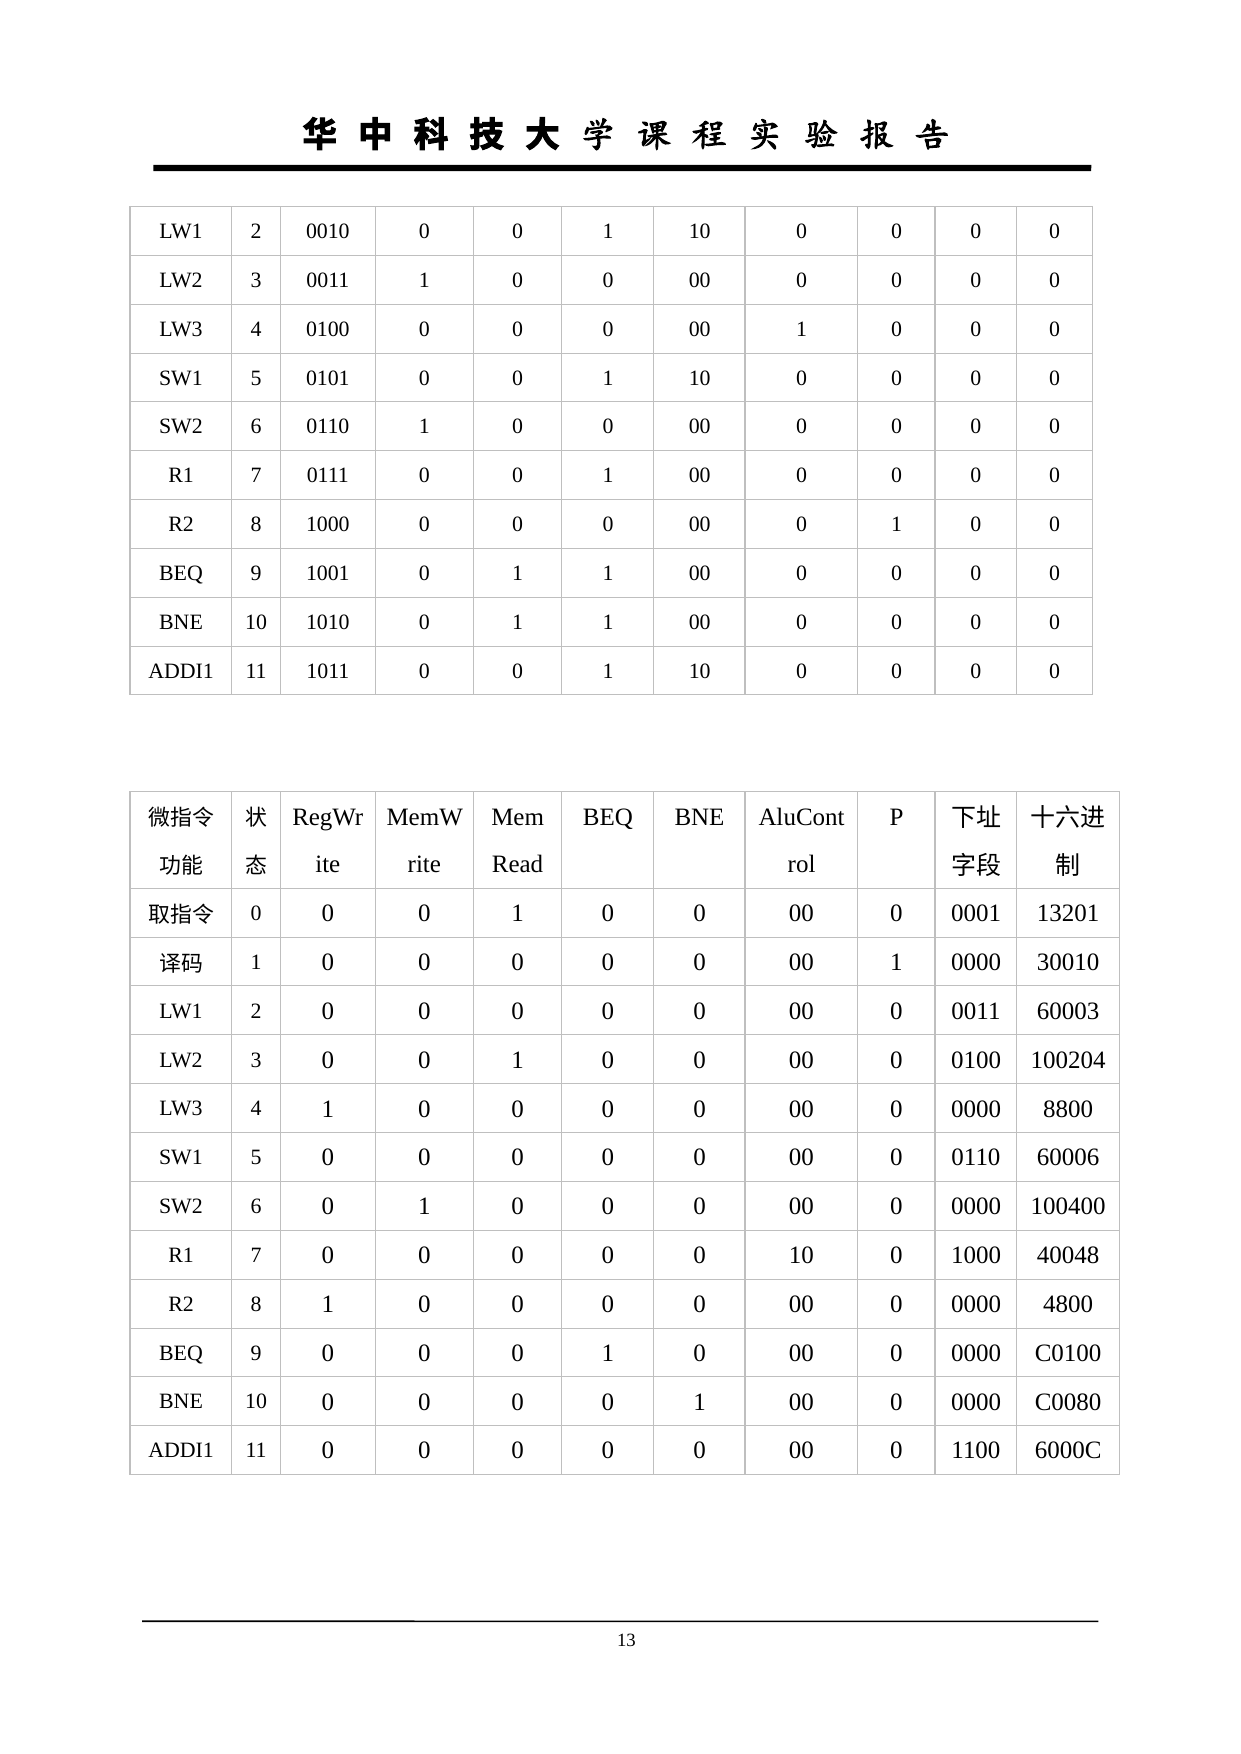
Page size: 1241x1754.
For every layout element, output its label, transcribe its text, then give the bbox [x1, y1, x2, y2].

table_cell 1 [858, 500, 934, 548]
table_cell 0 [474, 1231, 561, 1278]
table_cell 0000 [936, 1329, 1016, 1376]
table_cell 0 [281, 938, 375, 985]
table_cell SW1 [131, 354, 231, 401]
table_header 微指令功能 [131, 792, 231, 888]
table_cell 0 [474, 1377, 561, 1425]
table_cell 0 [654, 1182, 744, 1230]
table_header MemWrite [376, 792, 473, 888]
table_cell 0 [376, 549, 473, 597]
table_cell 00 [746, 1329, 857, 1376]
table_cell R1 [131, 1231, 231, 1278]
table_cell 0 [281, 986, 375, 1034]
table_cell 0100 [281, 305, 375, 352]
table_cell 11 [232, 1426, 280, 1474]
table_cell 1011 [281, 647, 375, 694]
table_cell SW2 [131, 402, 231, 450]
table_cell 1 [562, 451, 653, 499]
table_cell 0 [936, 500, 1016, 548]
table_cell 0 [936, 256, 1016, 303]
table_cell 1 [474, 889, 561, 937]
table_cell 0 [474, 1426, 561, 1474]
table_cell 0011 [281, 256, 375, 303]
table_cell 0 [746, 354, 857, 401]
table_cell 0011 [936, 986, 1016, 1034]
table_cell 0 [474, 1084, 561, 1132]
table_cell 11 [232, 647, 280, 694]
table_cell 0 [858, 889, 934, 937]
table_cell 0 [654, 1035, 744, 1083]
table_cell 0 [1017, 549, 1092, 597]
table_cell 00 [746, 1377, 857, 1425]
table_cell 00 [654, 598, 744, 646]
table_header 十六进制 [1017, 792, 1119, 888]
table_cell 8800 [1017, 1084, 1119, 1132]
table_cell 0 [1017, 354, 1092, 401]
table_cell 0110 [281, 402, 375, 450]
table_cell 00 [746, 1035, 857, 1083]
table_cell 0 [858, 1280, 934, 1327]
table_cell 00 [654, 451, 744, 499]
table_cell 1 [858, 938, 934, 985]
table_cell 1 [562, 1329, 653, 1376]
table_cell 0 [376, 1329, 473, 1376]
table_cell 0000 [936, 1182, 1016, 1230]
table_cell 译码 [131, 938, 231, 985]
table_cell 0 [376, 1426, 473, 1474]
table_cell 1000 [936, 1231, 1016, 1278]
table_cell 0 [281, 1231, 375, 1278]
table_header P [858, 792, 934, 888]
table_cell 0 [936, 402, 1016, 450]
table_cell 00 [746, 1182, 857, 1230]
table_cell 0 [376, 1231, 473, 1278]
table_cell 0 [281, 1377, 375, 1425]
table_cell BEQ [131, 549, 231, 597]
table_cell 0100 [936, 1035, 1016, 1083]
table_cell 8 [232, 1280, 280, 1327]
table_cell 0 [654, 1133, 744, 1181]
table_cell 0 [654, 1329, 744, 1376]
table_cell ADDI1 [131, 647, 231, 694]
table_cell 00 [746, 1133, 857, 1181]
table_cell 0 [474, 1280, 561, 1327]
table_cell 0 [858, 1377, 934, 1425]
table_cell R1 [131, 451, 231, 499]
table_cell 0 [474, 647, 561, 694]
table_cell 0 [858, 986, 934, 1034]
table_cell 0 [376, 986, 473, 1034]
table_cell 0 [281, 889, 375, 937]
table_cell 0 [562, 1231, 653, 1278]
table_cell 7 [232, 451, 280, 499]
table_cell 0 [376, 207, 473, 255]
table_cell 8 [232, 500, 280, 548]
table_cell 0 [281, 1035, 375, 1083]
table_cell 00 [746, 1084, 857, 1132]
table_cell 00 [654, 305, 744, 352]
table_cell BNE [131, 1377, 231, 1425]
table_cell 0 [858, 1084, 934, 1132]
table_cell 0 [562, 1426, 653, 1474]
table_cell 0 [376, 451, 473, 499]
table_cell 00 [746, 889, 857, 937]
table_cell 0 [858, 354, 934, 401]
table_cell 3 [232, 1035, 280, 1083]
table_cell 0 [376, 1133, 473, 1181]
table_cell 0 [858, 1426, 934, 1474]
table_cell 1100 [936, 1426, 1016, 1474]
table_cell 1010 [281, 598, 375, 646]
table_cell 40048 [1017, 1231, 1119, 1278]
table_cell 100400 [1017, 1182, 1119, 1230]
table_cell 0 [858, 598, 934, 646]
table_cell 0 [1017, 500, 1092, 548]
table_cell 0 [474, 1133, 561, 1181]
table_cell 0 [858, 549, 934, 597]
table_cell 0 [746, 549, 857, 597]
table_cell 00 [654, 256, 744, 303]
table_cell 4 [232, 1084, 280, 1132]
table_cell 0 [746, 451, 857, 499]
table_cell 13201 [1017, 889, 1119, 937]
table_cell R2 [131, 500, 231, 548]
table_cell 2 [232, 207, 280, 255]
table_cell 0 [474, 305, 561, 352]
table_cell 1 [376, 1182, 473, 1230]
table_cell 0 [562, 938, 653, 985]
table_cell 1 [562, 598, 653, 646]
table_cell 0 [654, 1231, 744, 1278]
table_cell 0010 [281, 207, 375, 255]
table_cell 1 [281, 1084, 375, 1132]
table_cell BNE [131, 598, 231, 646]
table_cell 0 [858, 207, 934, 255]
table_cell 0 [562, 1084, 653, 1132]
table_cell 0 [858, 402, 934, 450]
table_cell 0 [858, 451, 934, 499]
table_cell 0 [654, 889, 744, 937]
table_cell 0 [376, 1035, 473, 1083]
table_cell R2 [131, 1280, 231, 1327]
table_cell 0 [232, 889, 280, 937]
table_cell 5 [232, 354, 280, 401]
table_cell 1 [474, 549, 561, 597]
table_cell 0 [562, 305, 653, 352]
table_cell 6 [232, 1182, 280, 1230]
table_cell 0 [376, 1377, 473, 1425]
table_cell 0000 [936, 1084, 1016, 1132]
table_cell 0 [474, 207, 561, 255]
table_cell 0 [858, 1329, 934, 1376]
table_cell 1 [474, 598, 561, 646]
table_header AluControl [746, 792, 857, 888]
table_cell 0 [376, 938, 473, 985]
table_cell 0 [1017, 647, 1092, 694]
table_cell 0 [474, 986, 561, 1034]
table_cell 0 [281, 1426, 375, 1474]
table_cell 10 [232, 598, 280, 646]
table_cell 0 [936, 598, 1016, 646]
table_cell 0 [474, 354, 561, 401]
table_cell 0 [376, 647, 473, 694]
table_cell 0 [562, 1377, 653, 1425]
table_cell 0 [376, 354, 473, 401]
table_cell 1 [562, 549, 653, 597]
table_cell 0 [376, 598, 473, 646]
table_cell 00 [746, 1426, 857, 1474]
table_cell 3 [232, 256, 280, 303]
table_cell 0 [474, 938, 561, 985]
table_cell 4800 [1017, 1280, 1119, 1327]
table_cell 0 [562, 256, 653, 303]
table_cell LW3 [131, 305, 231, 352]
table_cell 1001 [281, 549, 375, 597]
table_cell 0 [746, 402, 857, 450]
table_cell 0 [1017, 207, 1092, 255]
table_cell 0 [858, 1035, 934, 1083]
table_cell 0 [654, 938, 744, 985]
table_cell 0 [654, 1280, 744, 1327]
table_header MemRead [474, 792, 561, 888]
table_cell 0 [376, 1084, 473, 1132]
table_cell LW2 [131, 1035, 231, 1083]
table_cell 0 [936, 451, 1016, 499]
table_cell 1 [562, 647, 653, 694]
table_header BNE [654, 792, 744, 888]
table_cell 0 [1017, 451, 1092, 499]
table_cell LW2 [131, 256, 231, 303]
table_cell 1 [562, 354, 653, 401]
table_cell 0 [1017, 598, 1092, 646]
table_cell 0 [746, 500, 857, 548]
table_cell 00 [746, 1280, 857, 1327]
table_cell 7 [232, 1231, 280, 1278]
table_cell 100204 [1017, 1035, 1119, 1083]
table_cell 10 [654, 354, 744, 401]
table_cell LW1 [131, 207, 231, 255]
table_cell 1 [562, 207, 653, 255]
table_cell 0 [858, 305, 934, 352]
table_cell 0 [562, 1182, 653, 1230]
table_cell 0 [858, 1182, 934, 1230]
table_cell 00 [746, 986, 857, 1034]
table_cell 1000 [281, 500, 375, 548]
table_cell 6 [232, 402, 280, 450]
table_cell 0 [1017, 256, 1092, 303]
table_cell 0 [746, 598, 857, 646]
table_cell 0 [474, 402, 561, 450]
table_cell 9 [232, 549, 280, 597]
table_cell 60003 [1017, 986, 1119, 1034]
table_cell 0 [936, 305, 1016, 352]
table_cell 0 [654, 1426, 744, 1474]
table_cell ADDI1 [131, 1426, 231, 1474]
table_cell 10 [746, 1231, 857, 1278]
table_cell 0 [858, 256, 934, 303]
table_cell 1 [376, 256, 473, 303]
table_cell 0111 [281, 451, 375, 499]
table_cell 10 [654, 207, 744, 255]
table_cell 0 [562, 1133, 653, 1181]
table_header 状态 [232, 792, 280, 888]
table_header 下址字段 [936, 792, 1016, 888]
table_cell 0101 [281, 354, 375, 401]
table_cell 0 [936, 207, 1016, 255]
table_cell 1 [281, 1280, 375, 1327]
table_cell 60006 [1017, 1133, 1119, 1181]
table_cell 0 [562, 1035, 653, 1083]
table_cell 0 [376, 500, 473, 548]
table_cell 0 [281, 1133, 375, 1181]
table_cell 00 [654, 500, 744, 548]
table_cell 0 [936, 647, 1016, 694]
table_cell 2 [232, 986, 280, 1034]
table_cell 1 [474, 1035, 561, 1083]
table_cell 10 [232, 1377, 280, 1425]
table_cell 1 [232, 938, 280, 985]
table_cell C0100 [1017, 1329, 1119, 1376]
table_cell 5 [232, 1133, 280, 1181]
table_cell 00 [654, 549, 744, 597]
table_header BEQ [562, 792, 653, 888]
table_cell 0 [746, 207, 857, 255]
table_cell 00 [746, 938, 857, 985]
table_cell 0 [376, 889, 473, 937]
table_cell 0 [281, 1182, 375, 1230]
table_cell C0080 [1017, 1377, 1119, 1425]
table_cell 0110 [936, 1133, 1016, 1181]
table_cell 0 [474, 500, 561, 548]
table_cell 0 [654, 1084, 744, 1132]
table_cell 0000 [936, 1280, 1016, 1327]
table_cell 0 [1017, 305, 1092, 352]
table_cell 0 [1017, 402, 1092, 450]
table_cell 0 [746, 256, 857, 303]
table_cell 0000 [936, 1377, 1016, 1425]
table_cell 0 [562, 889, 653, 937]
table_cell 0 [858, 1133, 934, 1181]
table_cell 0 [562, 1280, 653, 1327]
table_cell 00 [654, 402, 744, 450]
table_cell 6000C [1017, 1426, 1119, 1474]
table_cell 0 [936, 354, 1016, 401]
table_cell 0 [858, 1231, 934, 1278]
table_header RegWrite [281, 792, 375, 888]
table_cell 0 [654, 986, 744, 1034]
table_cell SW1 [131, 1133, 231, 1181]
table_cell 1 [376, 402, 473, 450]
table_cell 0 [376, 1280, 473, 1327]
table_cell 0 [474, 1182, 561, 1230]
table_cell 0 [562, 500, 653, 548]
table_cell 4 [232, 305, 280, 352]
table_cell 30010 [1017, 938, 1119, 985]
table_cell 0 [562, 986, 653, 1034]
table_cell LW1 [131, 986, 231, 1034]
table_cell BEQ [131, 1329, 231, 1376]
table_cell 1 [654, 1377, 744, 1425]
table_cell 0 [474, 256, 561, 303]
table_cell LW3 [131, 1084, 231, 1132]
table_cell 0 [936, 549, 1016, 597]
table_cell 0 [474, 1329, 561, 1376]
table_cell 0 [376, 305, 473, 352]
table_cell 0 [474, 451, 561, 499]
table_cell 9 [232, 1329, 280, 1376]
table_cell 取指令 [131, 889, 231, 937]
table_cell 0 [562, 402, 653, 450]
table_cell 0001 [936, 889, 1016, 937]
table_cell SW2 [131, 1182, 231, 1230]
table_cell 0 [281, 1329, 375, 1376]
table_cell 0000 [936, 938, 1016, 985]
table_cell 0 [746, 647, 857, 694]
table_cell 0 [858, 647, 934, 694]
table_cell 1 [746, 305, 857, 352]
table_cell 10 [654, 647, 744, 694]
